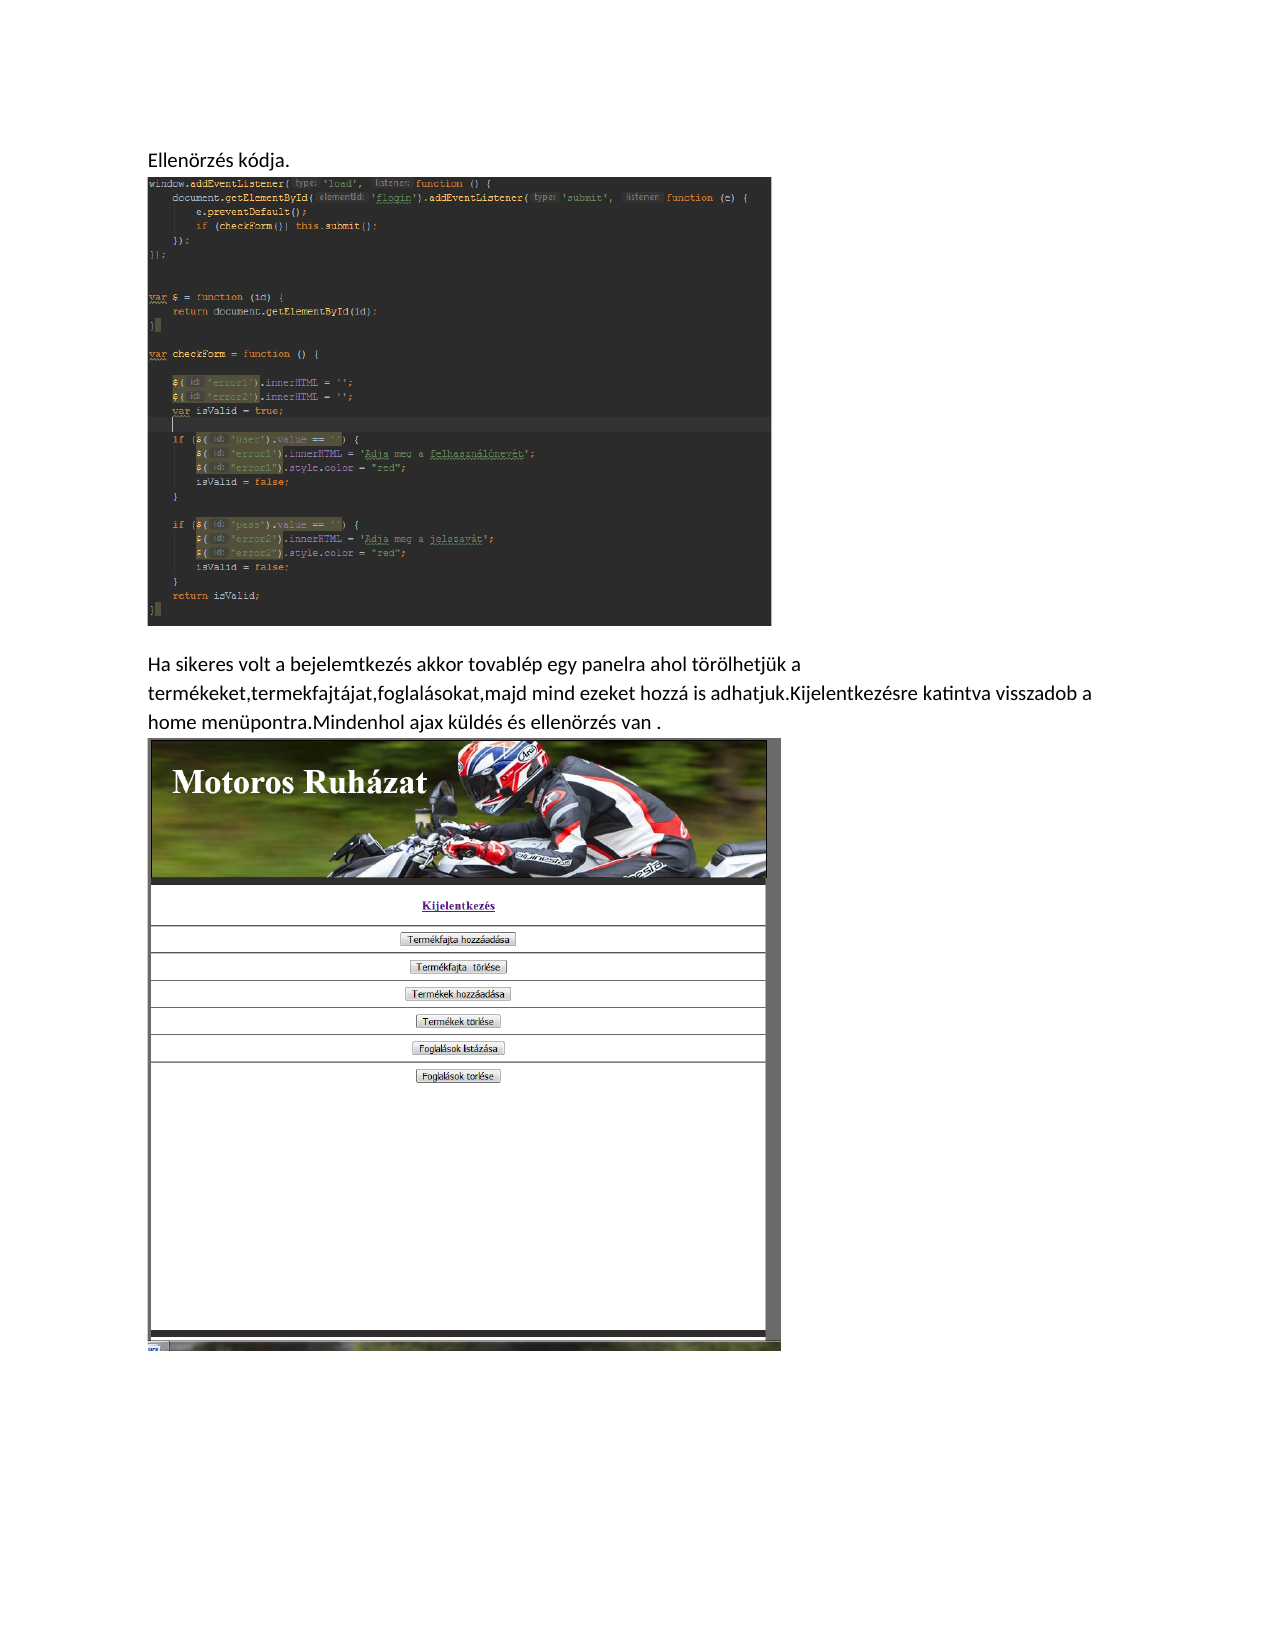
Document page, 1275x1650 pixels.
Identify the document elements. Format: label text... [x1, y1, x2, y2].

picture [147, 177, 772, 626]
picture [147, 738, 781, 1351]
